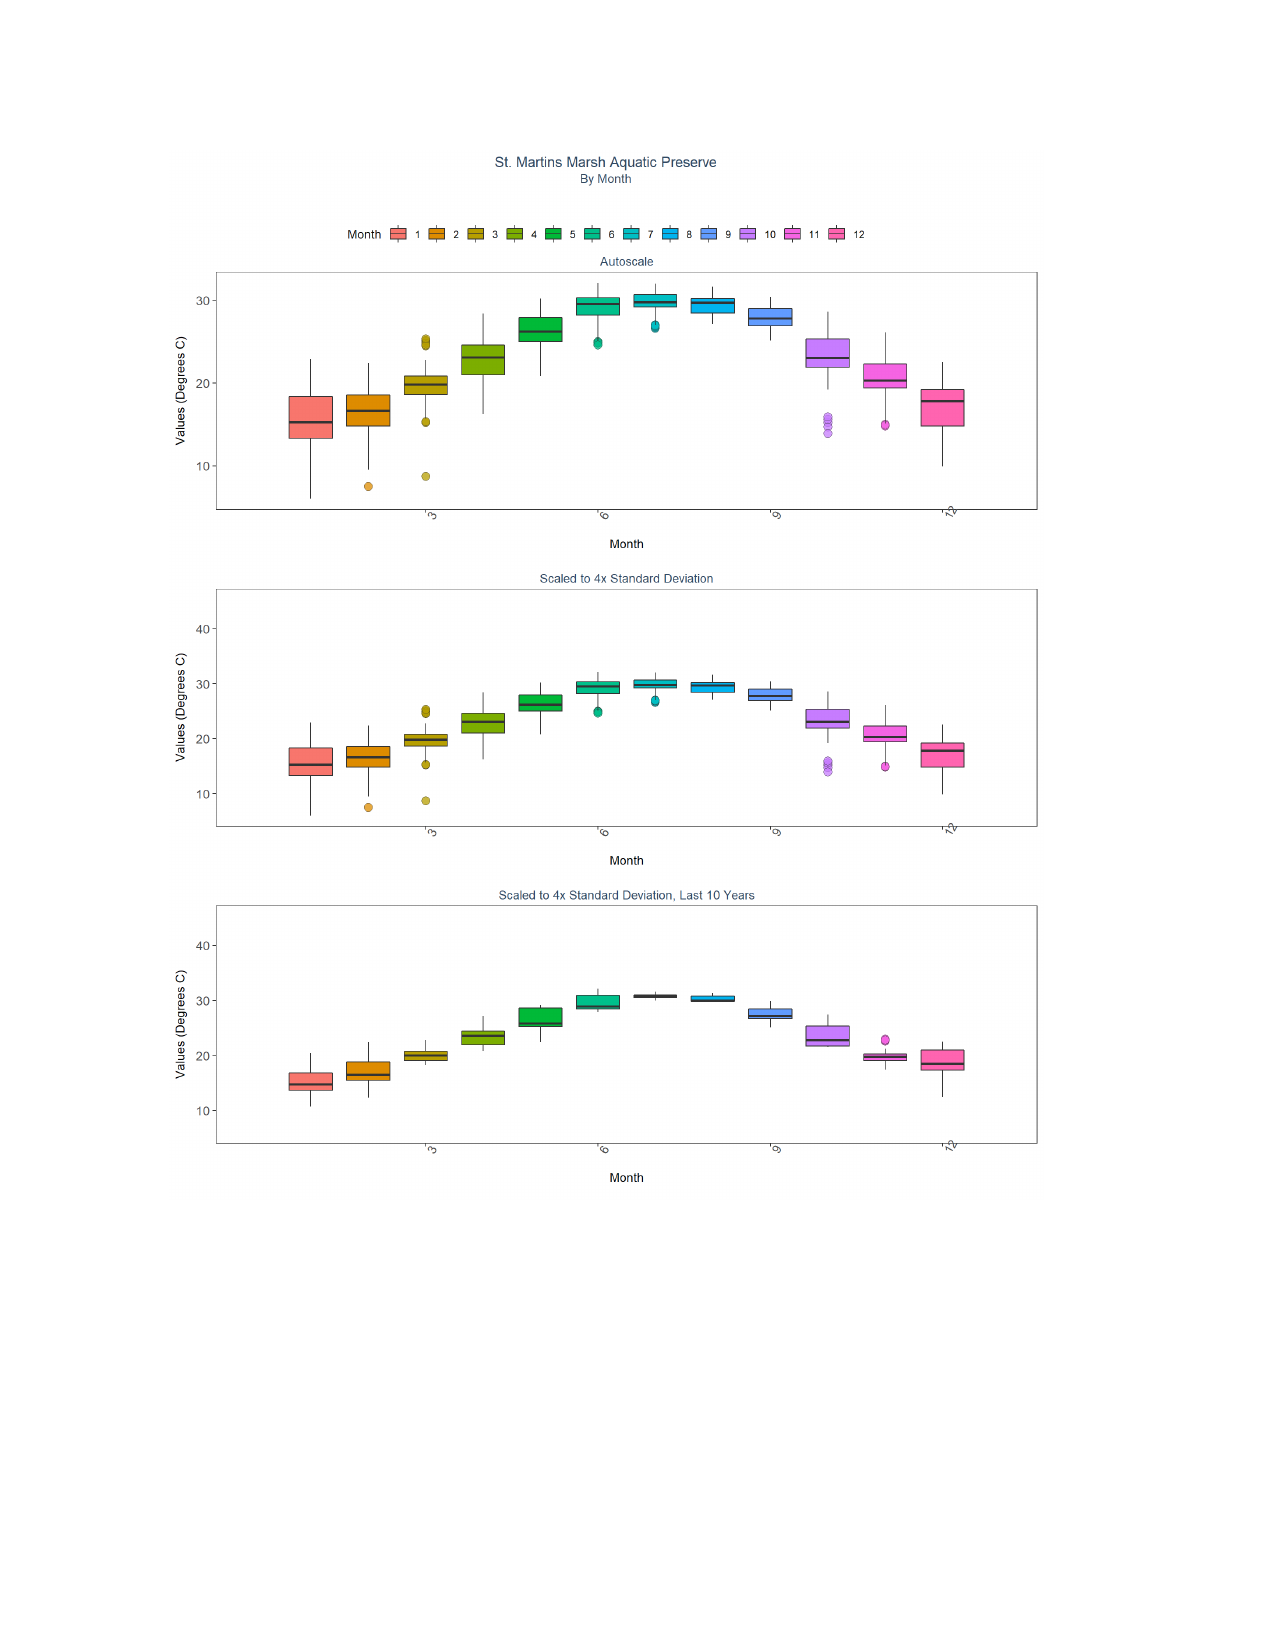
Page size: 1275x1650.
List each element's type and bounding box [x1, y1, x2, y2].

picture [168, 150, 1044, 1200]
